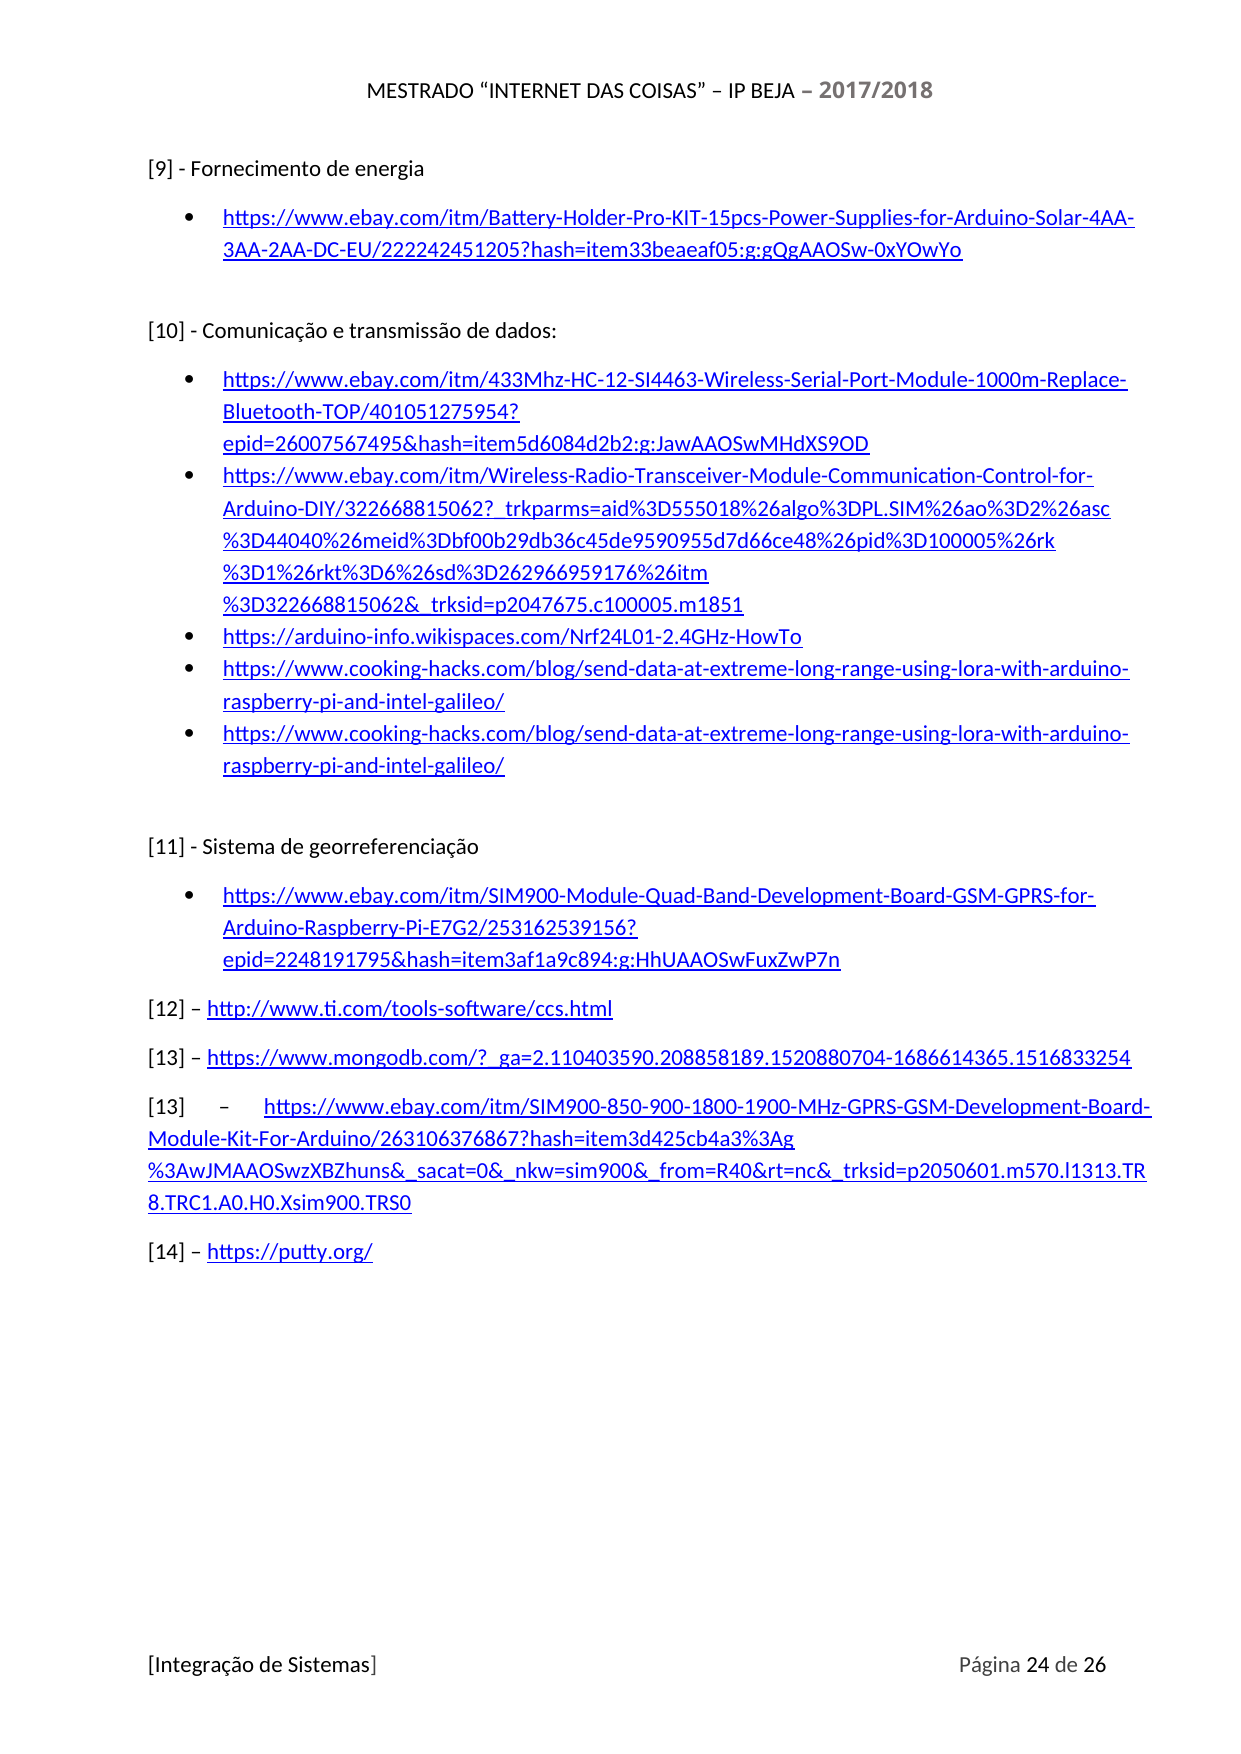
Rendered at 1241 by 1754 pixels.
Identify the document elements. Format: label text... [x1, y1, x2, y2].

list https://www.ebay.com/itm/433Mhz-HC-12-SI4463-Wireless-Serial-Port-Module-1000m-Replace-Bluetooth-TOP/401051275954?epid=26007567495&hash=item5d6084d2b2:g:JawAAOSwMHdXS9OD [185, 365, 1152, 457]
text [13] – https://www.mongodb.com/?_ga=2.110403590.208858189.1520880704-1686614365.1516833254 [148, 1043, 1152, 1071]
list https://www.cooking-hacks.com/blog/send-data-at-extreme-long-range-using-lora-with-arduino-raspberry-pi-and-intel-galileo/ [185, 654, 1152, 715]
list https://www.ebay.com/itm/SIM900-Module-Quad-Band-Development-Board-GSM-GPRS-for-Arduino-Raspberry-Pi-E7G2/253162539156?epid=2248191795&hash=item3af1a9c894:g:HhUAAOSwFuxZwP7n [185, 881, 1152, 973]
list https://www.ebay.com/itm/Battery-Holder-Pro-KIT-15pcs-Power-Supplies-for-Arduino-Solar-4AA-3AA-2AA-DC-EU/222242451205?hash=item33beaeaf05:g:gQgAAOSw-0xYOwYo [185, 203, 1152, 263]
list https://www.cooking-hacks.com/blog/send-data-at-extreme-long-range-using-lora-with-arduino-raspberry-pi-and-intel-galileo/ [185, 719, 1152, 779]
text [9] - Fornecimento de energia [148, 154, 1152, 182]
list https://arduino-info.wikispaces.com/Nrf24L01-2.4GHz-HowTo [185, 622, 1152, 650]
text [11] - Sistema de georreferenciação [148, 832, 1152, 860]
text [10] - Comunicação e transmissão de dados: [148, 316, 1152, 344]
text [13] – https://www.ebay.com/itm/SIM900-850-900-1800-1900-MHz-GPRS-GSM-Development-Board-Module-Kit-For-Arduino/263106376867?hash=item3d425cb4a3%3Ag%3AwJMAAOSwzXBZhuns&_sacat=0&_nkw=sim900&_from=R40&rt=nc&_trksid=p2050601.m570.l1313.TR8.TRC1.A0.H0.Xsim900.TRS0 [148, 1092, 1152, 1217]
text [12] – http://www.ti.com/tools-software/ccs.html [148, 994, 1152, 1022]
list https://www.ebay.com/itm/Wireless-Radio-Transceiver-Module-Communication-Control-for-Arduino-DIY/322668815062?_trkparms=aid%3D555018%26algo%3DPL.SIM%26ao%3D2%26asc%3D44040%26meid%3Dbf00b29db36c45de9590955d7d66ce48%26pid%3D100005%26rk%3D1%26rkt%3D6%26sd%3D262966959176%26itm%3D322668815062&_trksid=p2047675.c100005.m1851 [185, 461, 1152, 618]
text [14] – https://putty.org/ [148, 1237, 1152, 1265]
